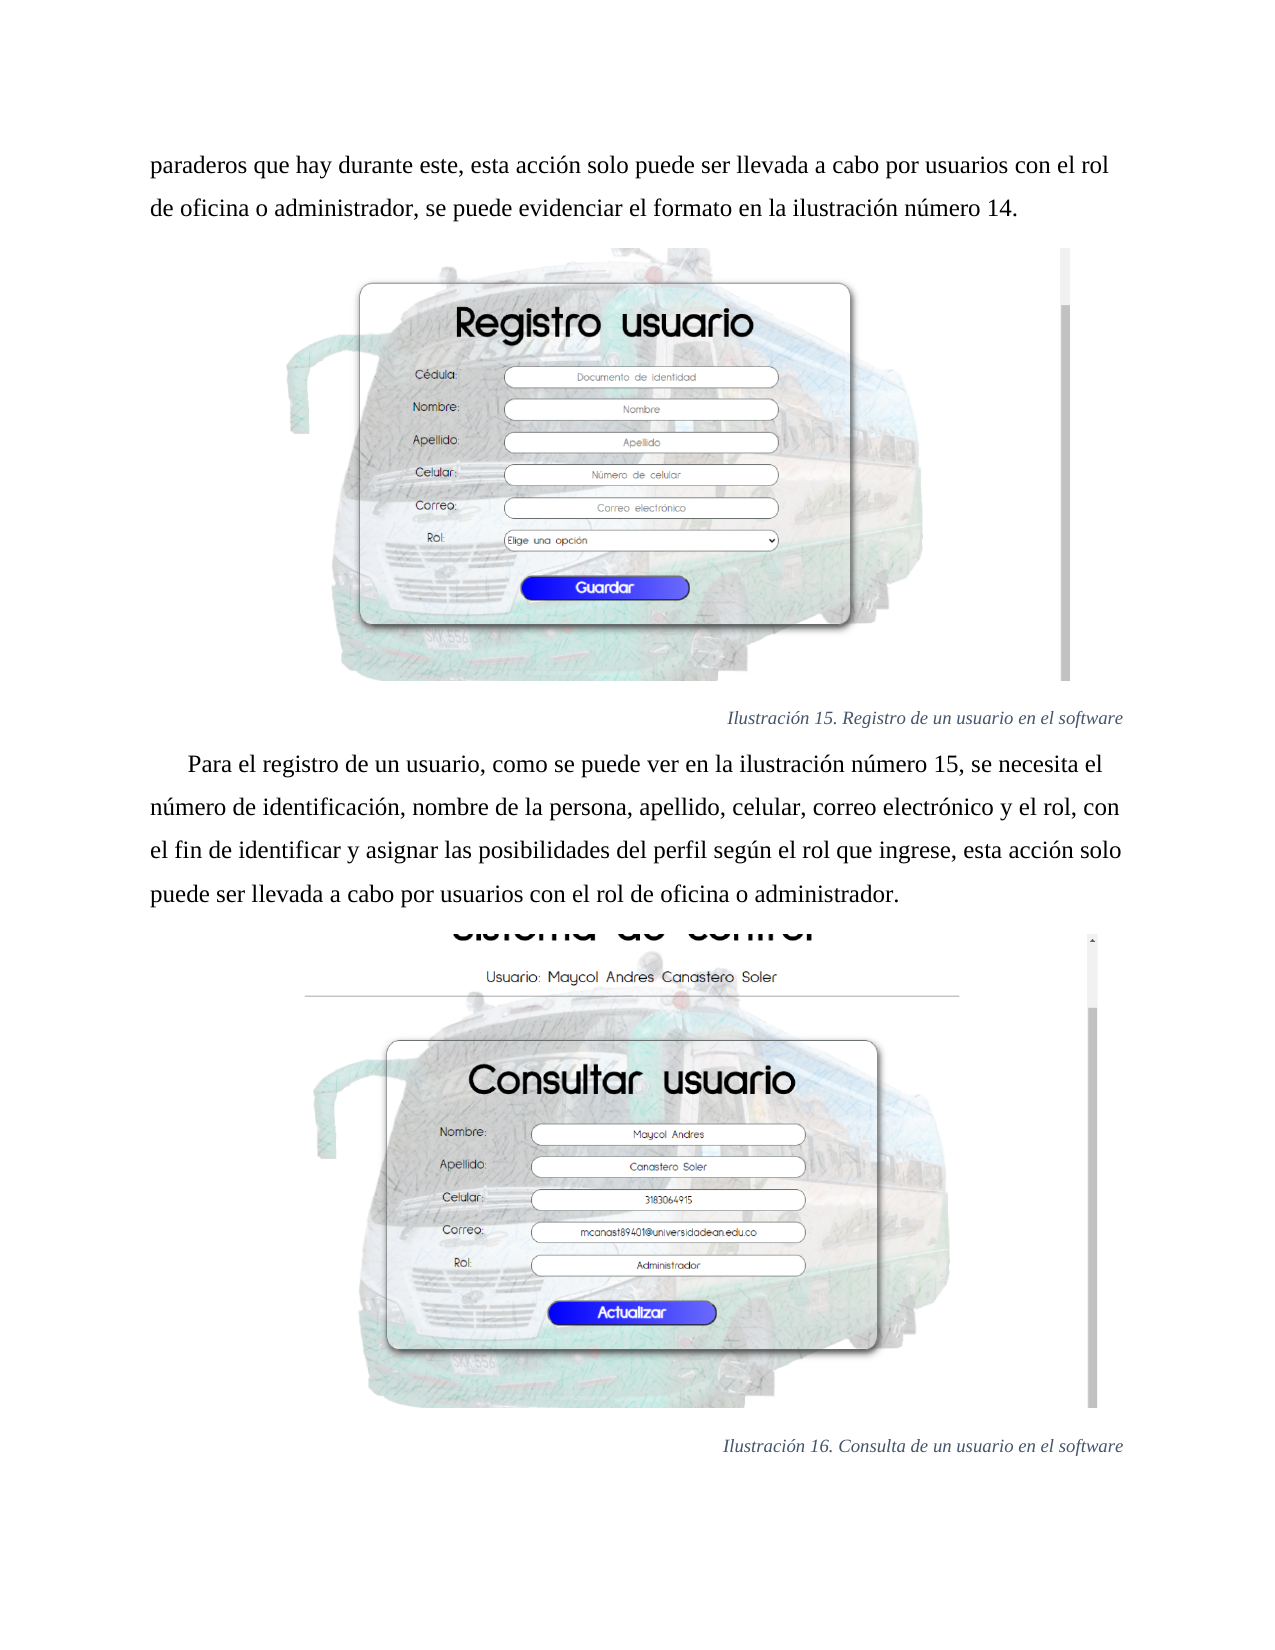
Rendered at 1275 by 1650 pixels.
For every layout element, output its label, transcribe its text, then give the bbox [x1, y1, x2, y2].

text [150, 150, 1125, 222]
text Ilustración 16. Consulta de un usuario en el software [150, 1434, 1125, 1456]
picture [177, 934, 1098, 1408]
picture [150, 248, 1071, 681]
text Para el registro de un usuario, como se puede ver en la ilustración número 15, se necesita el número de identificación, nombre de la persona, apellido, celular, correo electrónico y el rol, con el fin de identificar y asignar las posibilidades del perfil según el rol que ingrese, esta acción solo puede ser llevada a cabo por usuarios con el rol de oficina o administrador. [150, 749, 1125, 907]
text Ilustración 15. Registro de un usuario en el software [150, 707, 1125, 728]
